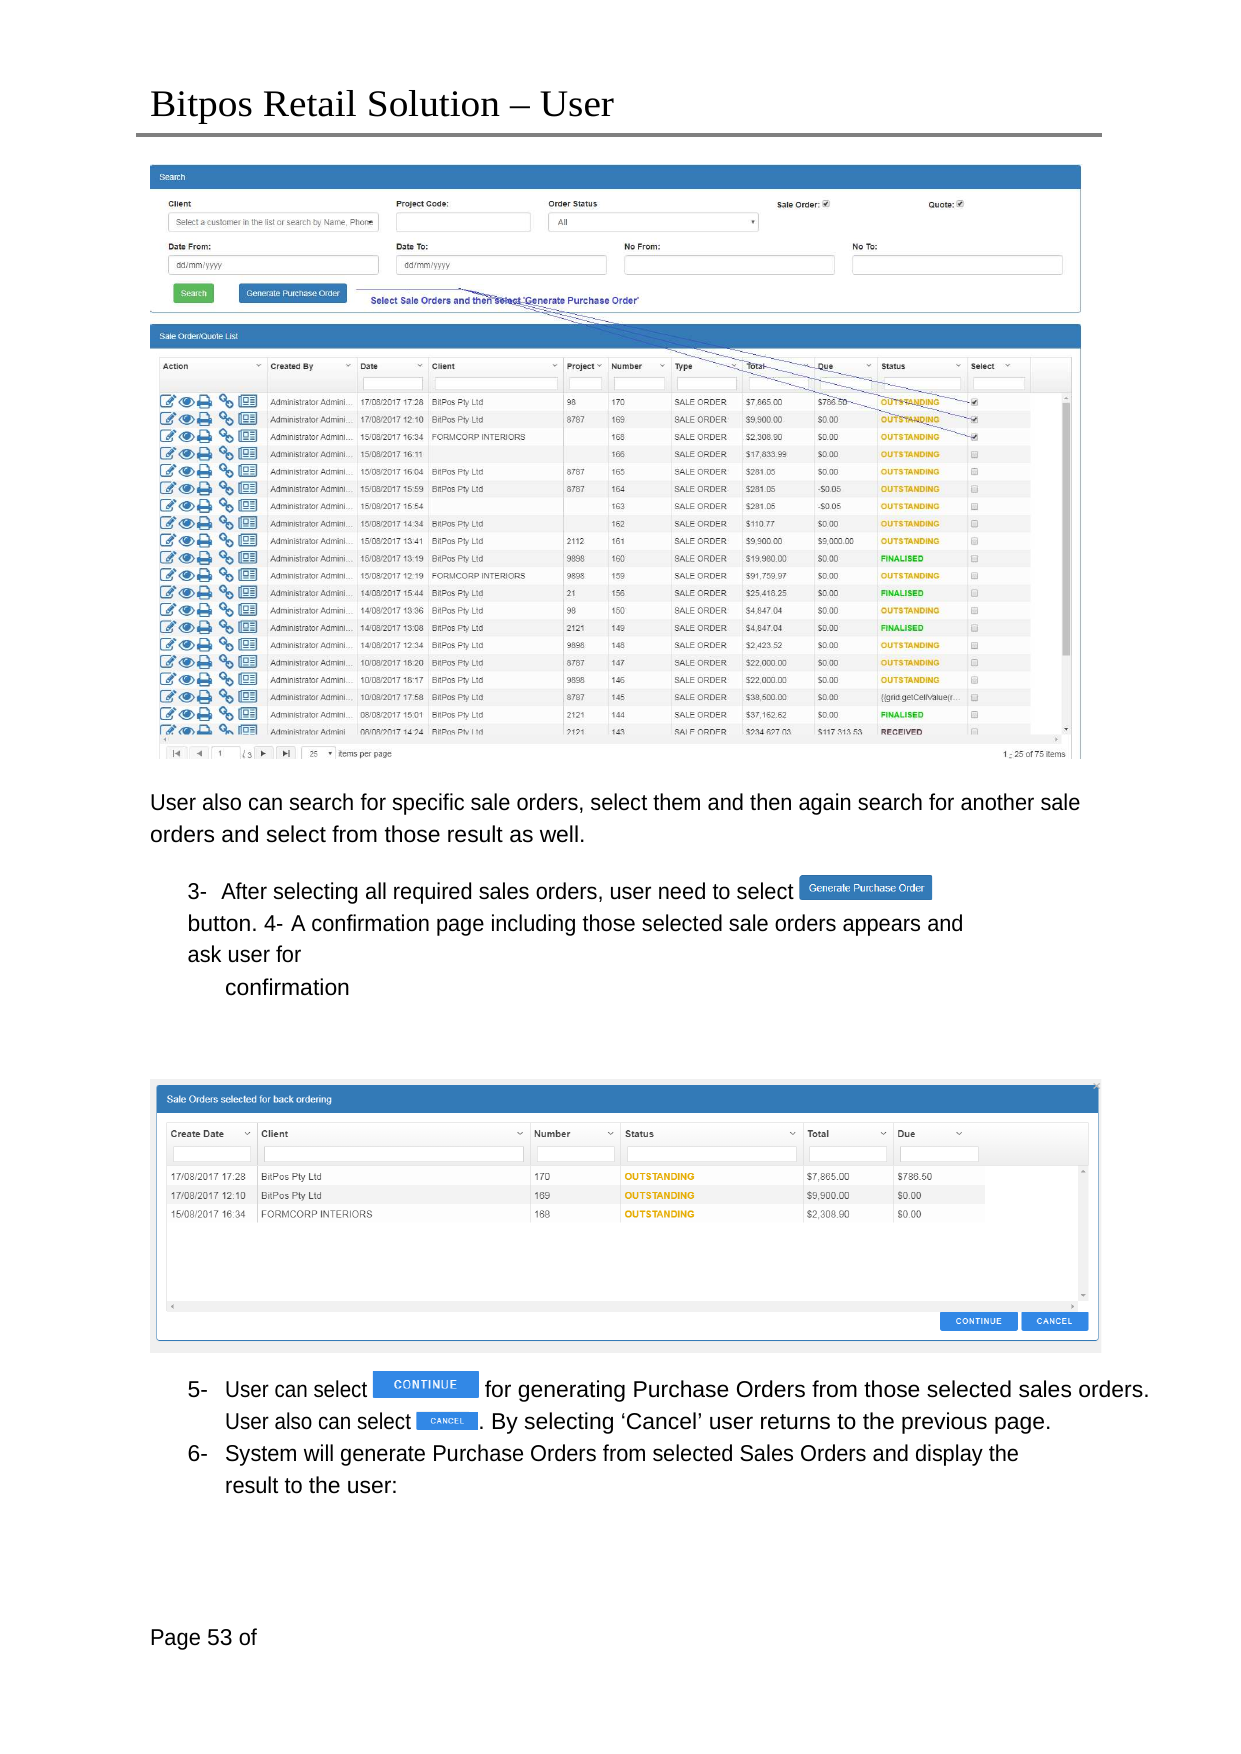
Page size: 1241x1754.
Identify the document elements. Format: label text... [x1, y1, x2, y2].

picture [799, 875, 933, 900]
picture [372, 1371, 479, 1398]
text User also can search for specific sale orders, select them and then again search for another sale orders and select from those result as well. [150, 789, 1091, 847]
text confirmation [225, 974, 1178, 1000]
text User also can select . By selecting ‘Cancel’ user returns to the previous page. [225, 1408, 1178, 1434]
list System will generate Purchase Orders from selected Sales Orders and display the result to the user: [187, 1440, 1063, 1498]
picture [150, 164, 1083, 759]
text 3- After selecting all required sales orders, user need to select button. 4- A confirmation page including those selected sale orders appears and ask user for [187, 875, 995, 967]
picture [416, 1411, 478, 1430]
picture [150, 1079, 1102, 1353]
